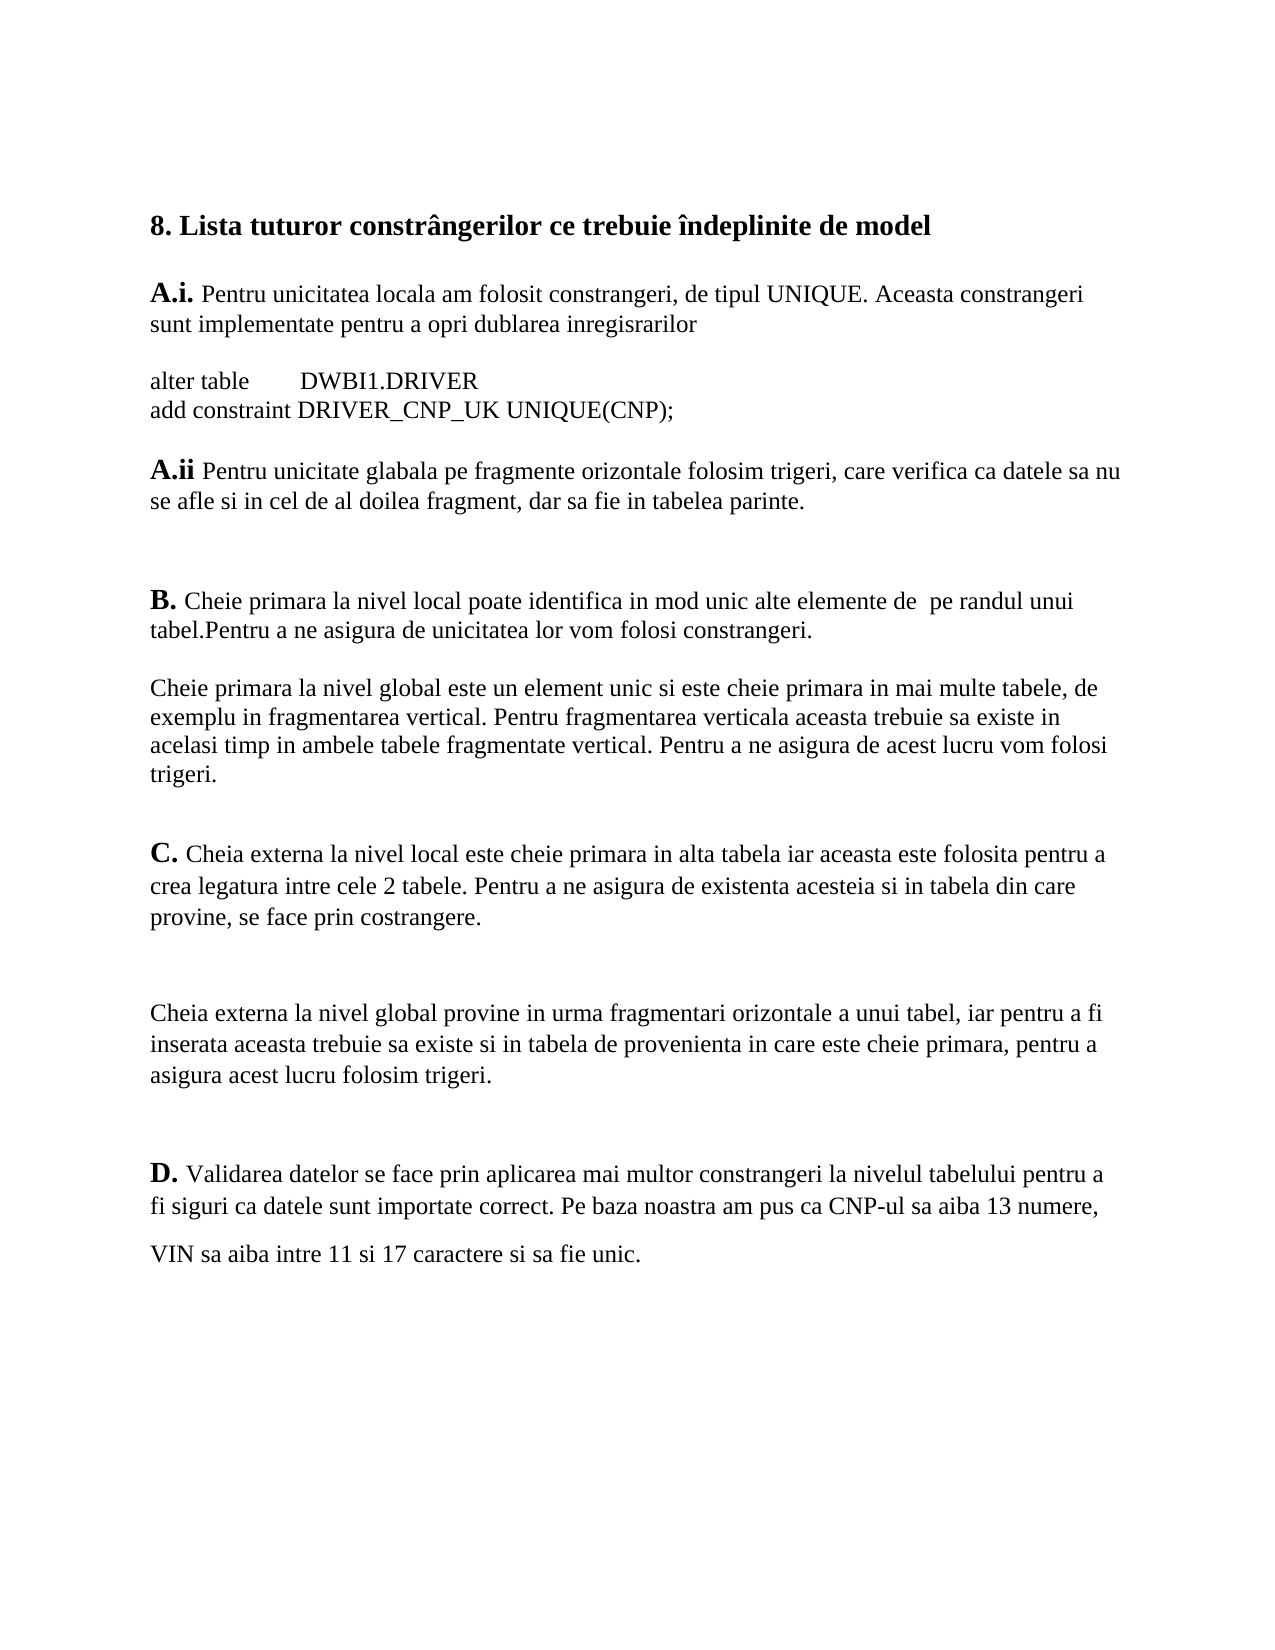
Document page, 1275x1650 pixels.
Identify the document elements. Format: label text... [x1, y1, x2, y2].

text D. Validarea datelor se face prin aplicarea mai multor constrangeri la nivelul tabelului pentru a fi siguri ca datele sunt importate correct. Pe baza noastra am pus ca CNP-ul sa aiba 13 numere, [150, 1155, 1125, 1220]
text B. Cheie primara la nivel local poate identifica in mod unic alte elemente de pe randul unui tabel.Pentru a ne asigura de unicitatea lor vom folosi constrangeri. [150, 582, 1125, 644]
text Cheie primara la nivel global este un element unic si este cheie primara in mai multe tabele, de exemplu in fragmentarea vertical. Pentru fragmentarea verticala aceasta trebuie sa existe in acelasi timp in ambele tabele fragmentate vertical. Pentru a ne asigura de acest lucru vom folosi trigeri. [150, 673, 1125, 788]
text A.ii Pentru unicitate glabala pe fragmente orizontale folosim trigeri, care verifica ca datele sa nu se afle si in cel de al doilea fragment, dar sa fie in tabelea parinte. [150, 452, 1125, 515]
text add constraint DRIVER_CNP_UK UNIQUE(CNP); [150, 395, 1125, 424]
text alter table DWBI1.DRIVER [150, 366, 1125, 395]
text A.i. Pentru unicitatea locala am folosit constrangeri, de tipul UNIQUE. Aceasta constrangeri sunt implementate pentru a opri dublarea inregisrarilor [150, 275, 1125, 337]
text Cheia externa la nivel global provine in urma fragmentari orizontale a unui tabel, iar pentru a fi inserata aceasta trebuie sa existe si in tabela de provenienta in care este cheie primara, pentru a asigura acest lucru folosim trigeri. [150, 998, 1125, 1089]
text VIN sa aiba intre 11 si 17 caractere si sa fie unic. [150, 1239, 1125, 1268]
text C. Cheia externa la nivel local este cheie primara in alta tabela iar aceasta este folosita pentru a crea legatura intre cele 2 tabele. Pentru a ne asigura de existenta acesteia si in tabela din care provine, se face prin costrangere. [150, 836, 1125, 931]
text 8. Lista tuturor constrângerilor ce trebuie îndeplinite de model [150, 208, 1125, 242]
